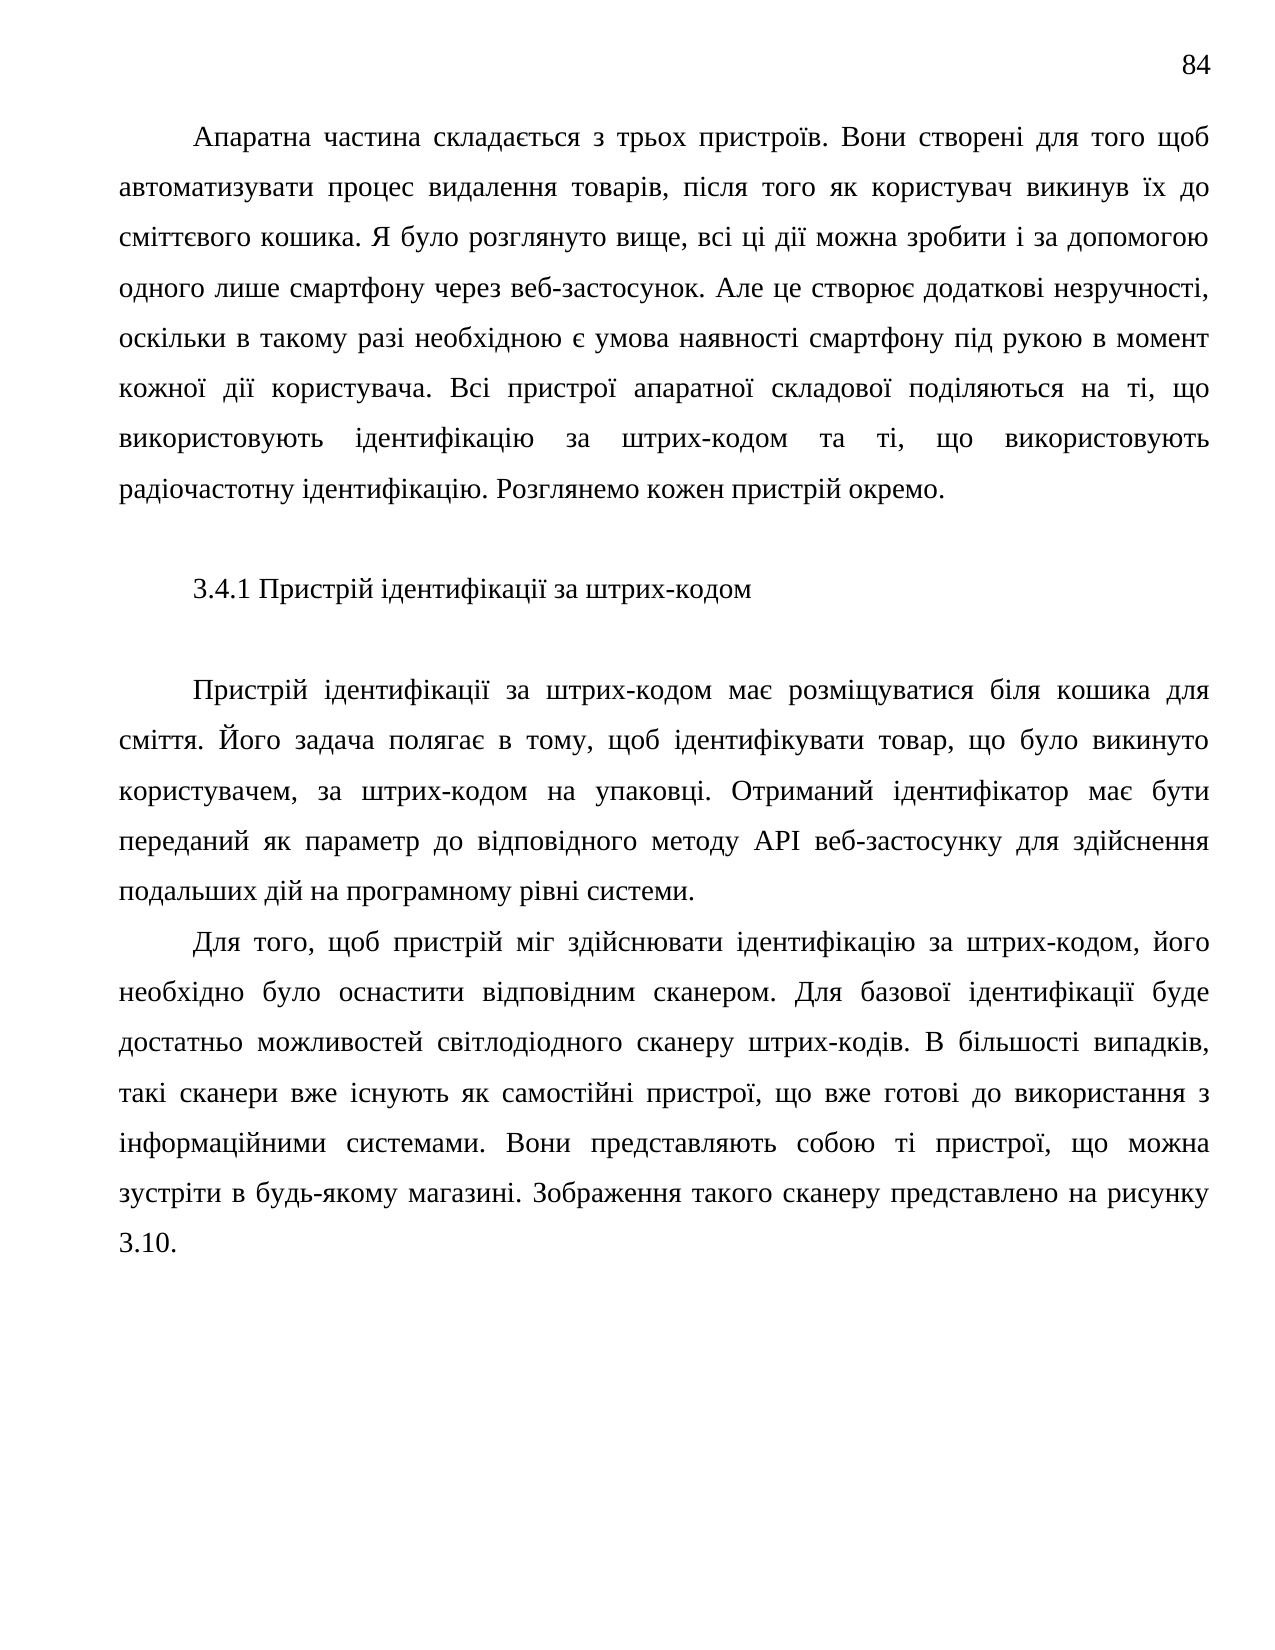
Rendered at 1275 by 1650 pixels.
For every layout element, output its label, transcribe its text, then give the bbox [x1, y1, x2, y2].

subtitle 3.4.1 Пристрій ідентифікації за штрих-кодом [119, 572, 1211, 605]
text Для того, щоб пристрій міг здійснювати ідентифікацію за штрих-кодом, його необхідно було оснастити відповідним сканером. Для базової ідентифікації буде достатньо можливостей світлодіодного сканеру штрих-кодів. В більшості випадків, такі сканери вже існують як самостійні пристрої, що вже готові до використання з інформаційними системами. Вони представляють собою ті пристрої, що можна зустріти в будь-якому магазині. Зображення такого сканеру представлено на рисунку 3.10. [119, 924, 1211, 1259]
text Апаратна частина складається з трьох пристроїв. Вони створені для того щоб автоматизувати процес видалення товарів, після того як користувач викинув їх до сміттєвого кошика. Я було розглянуто вище, всі ці дії можна зробити і за допомогою одного лише смартфону через веб-застосунок. Але це створює додаткові незручності, оскільки в такому разі необхідною є умова наявності смартфону під рукою в момент кожної дії користувача. Всі пристрої апаратної складової поділяються на ті, що використовують ідентифікацію за штрих-кодом та ті, що використовують радіочастотну ідентифікацію. Розглянемо кожен пристрій окремо. [119, 119, 1211, 504]
text Пристрій ідентифікації за штрих-кодом має розміщуватися біля кошика для сміття. Його задача полягає в тому, щоб ідентифікувати товар, що було викинуто користувачем, за штрих-кодом на упаковці. Отриманий ідентифікатор має бути переданий як параметр до відповідного методу API веб-застосунку для здійснення подальших дій на програмному рівні системи. [119, 672, 1211, 907]
